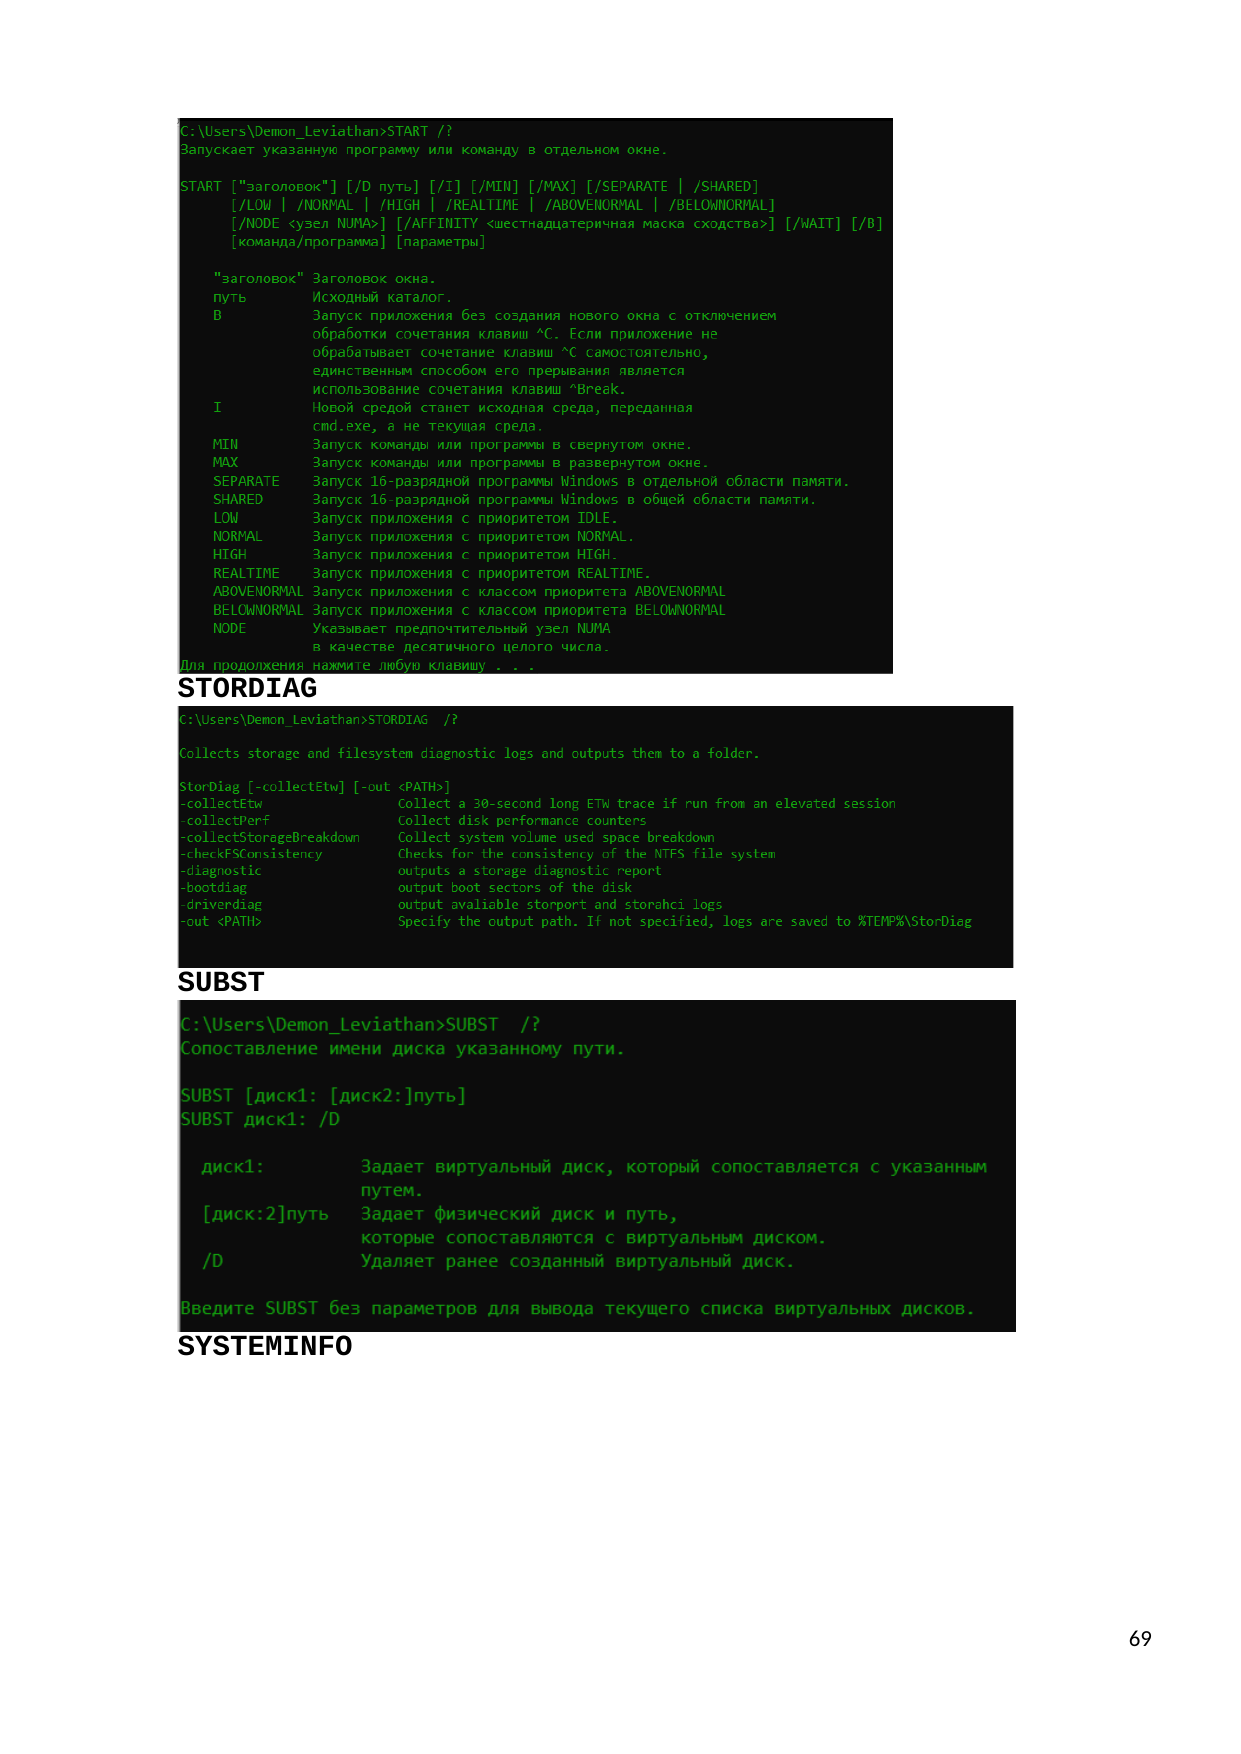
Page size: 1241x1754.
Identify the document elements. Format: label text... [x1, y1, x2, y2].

picture [177, 118, 893, 674]
picture [177, 1000, 1016, 1332]
picture [177, 706, 1014, 968]
